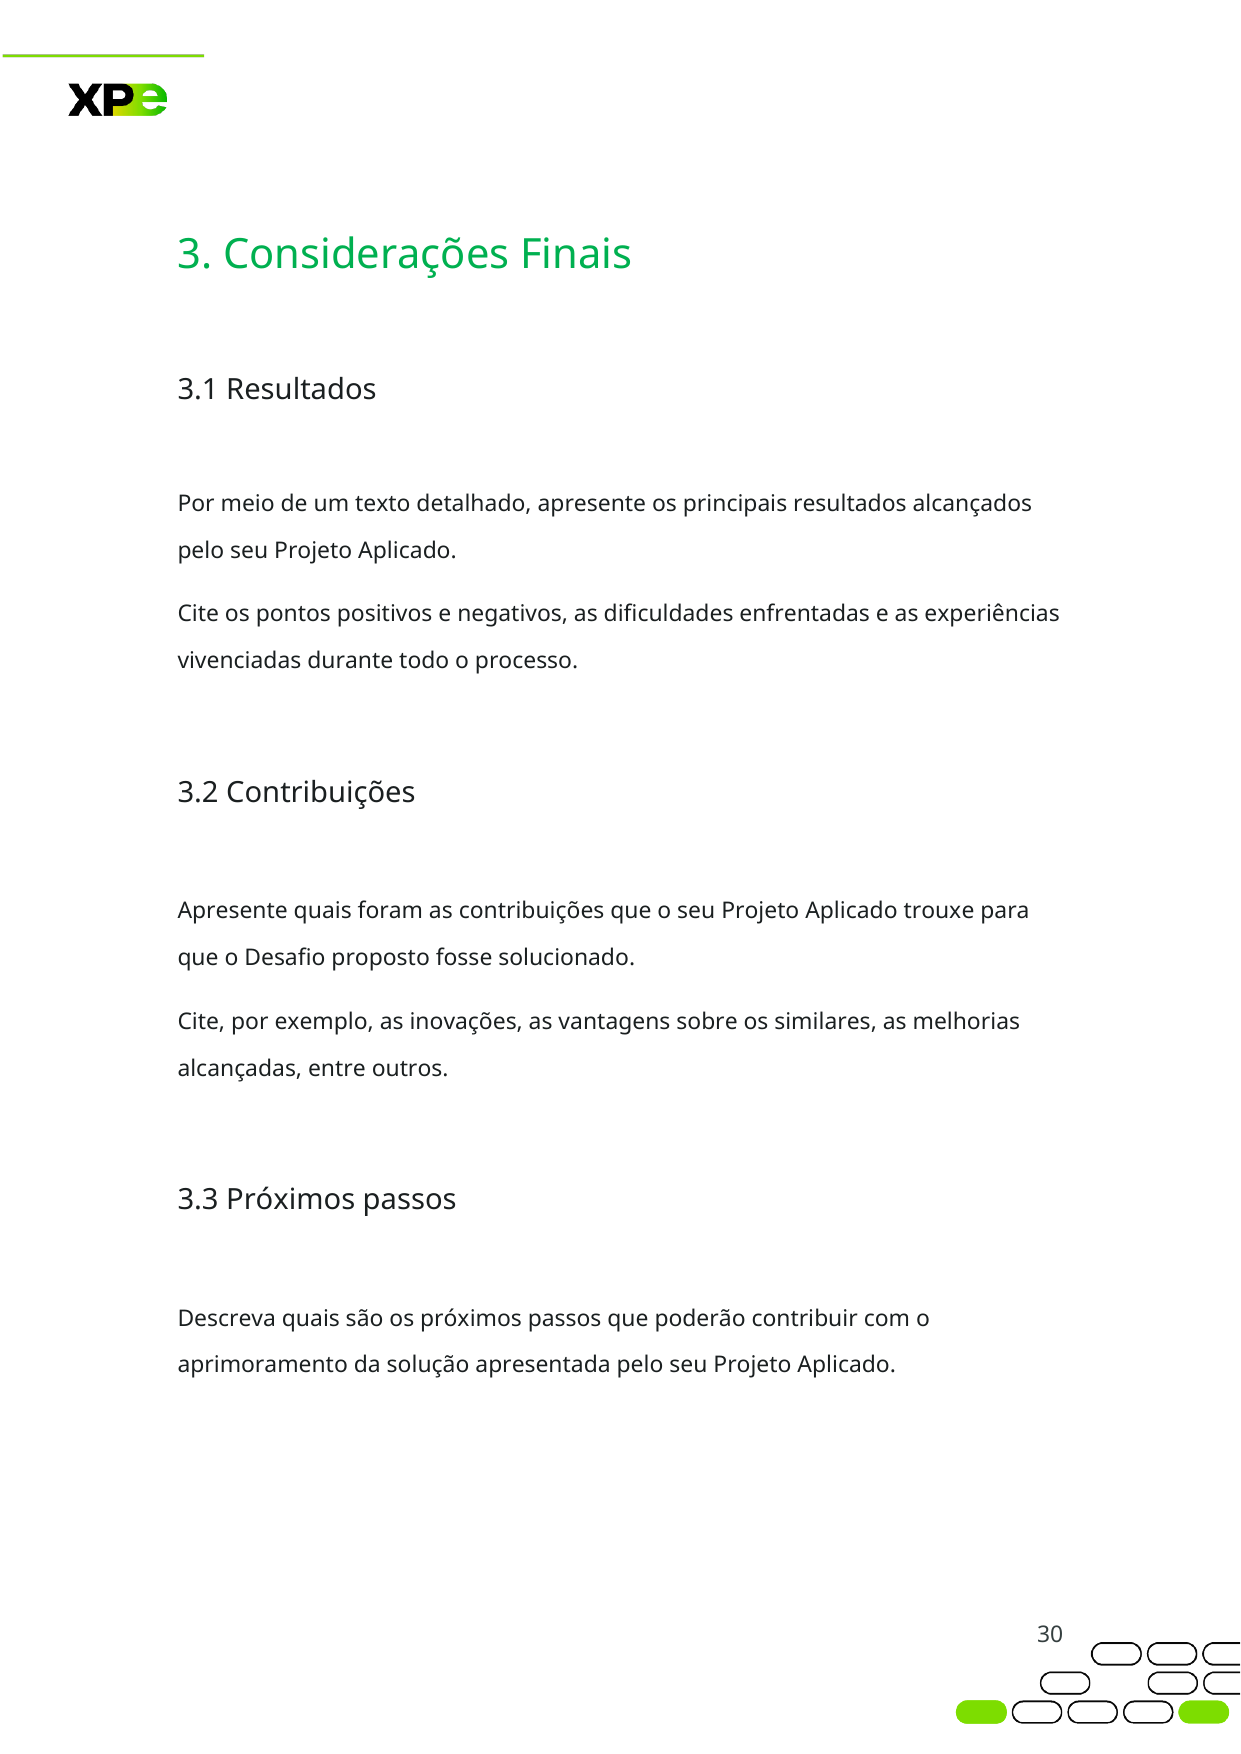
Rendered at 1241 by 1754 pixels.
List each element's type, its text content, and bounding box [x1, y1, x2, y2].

subtitle 3. Considerações Finais [177, 224, 1063, 280]
subtitle 3.1 Resultados [177, 368, 1063, 408]
subtitle 3.2 Contribuições [177, 771, 1063, 811]
picture [955, 1642, 1241, 1724]
text Descreva quais são os próximos passos que poderão contribuir com o aprimoramento da solução apresentada pelo seu Projeto Aplicado. [177, 1302, 1063, 1380]
picture [2, 51, 205, 148]
text Por meio de um texto detalhado, apresente os principais resultados alcançados pelo seu Projeto Aplicado. [177, 487, 1063, 565]
text Apresente quais foram as contribuições que o seu Projeto Aplicado trouxe para que o Desafio proposto fosse solucionado. [177, 894, 1063, 972]
subtitle 3.3 Próximos passos [177, 1178, 1063, 1218]
text Cite os pontos positivos e negativos, as dificuldades enfrentadas e as experiências vivenciadas durante todo o processo. [177, 597, 1063, 675]
text Cite, por exemplo, as inovações, as vantagens sobre os similares, as melhorias alcançadas, entre outros. [177, 1004, 1063, 1083]
